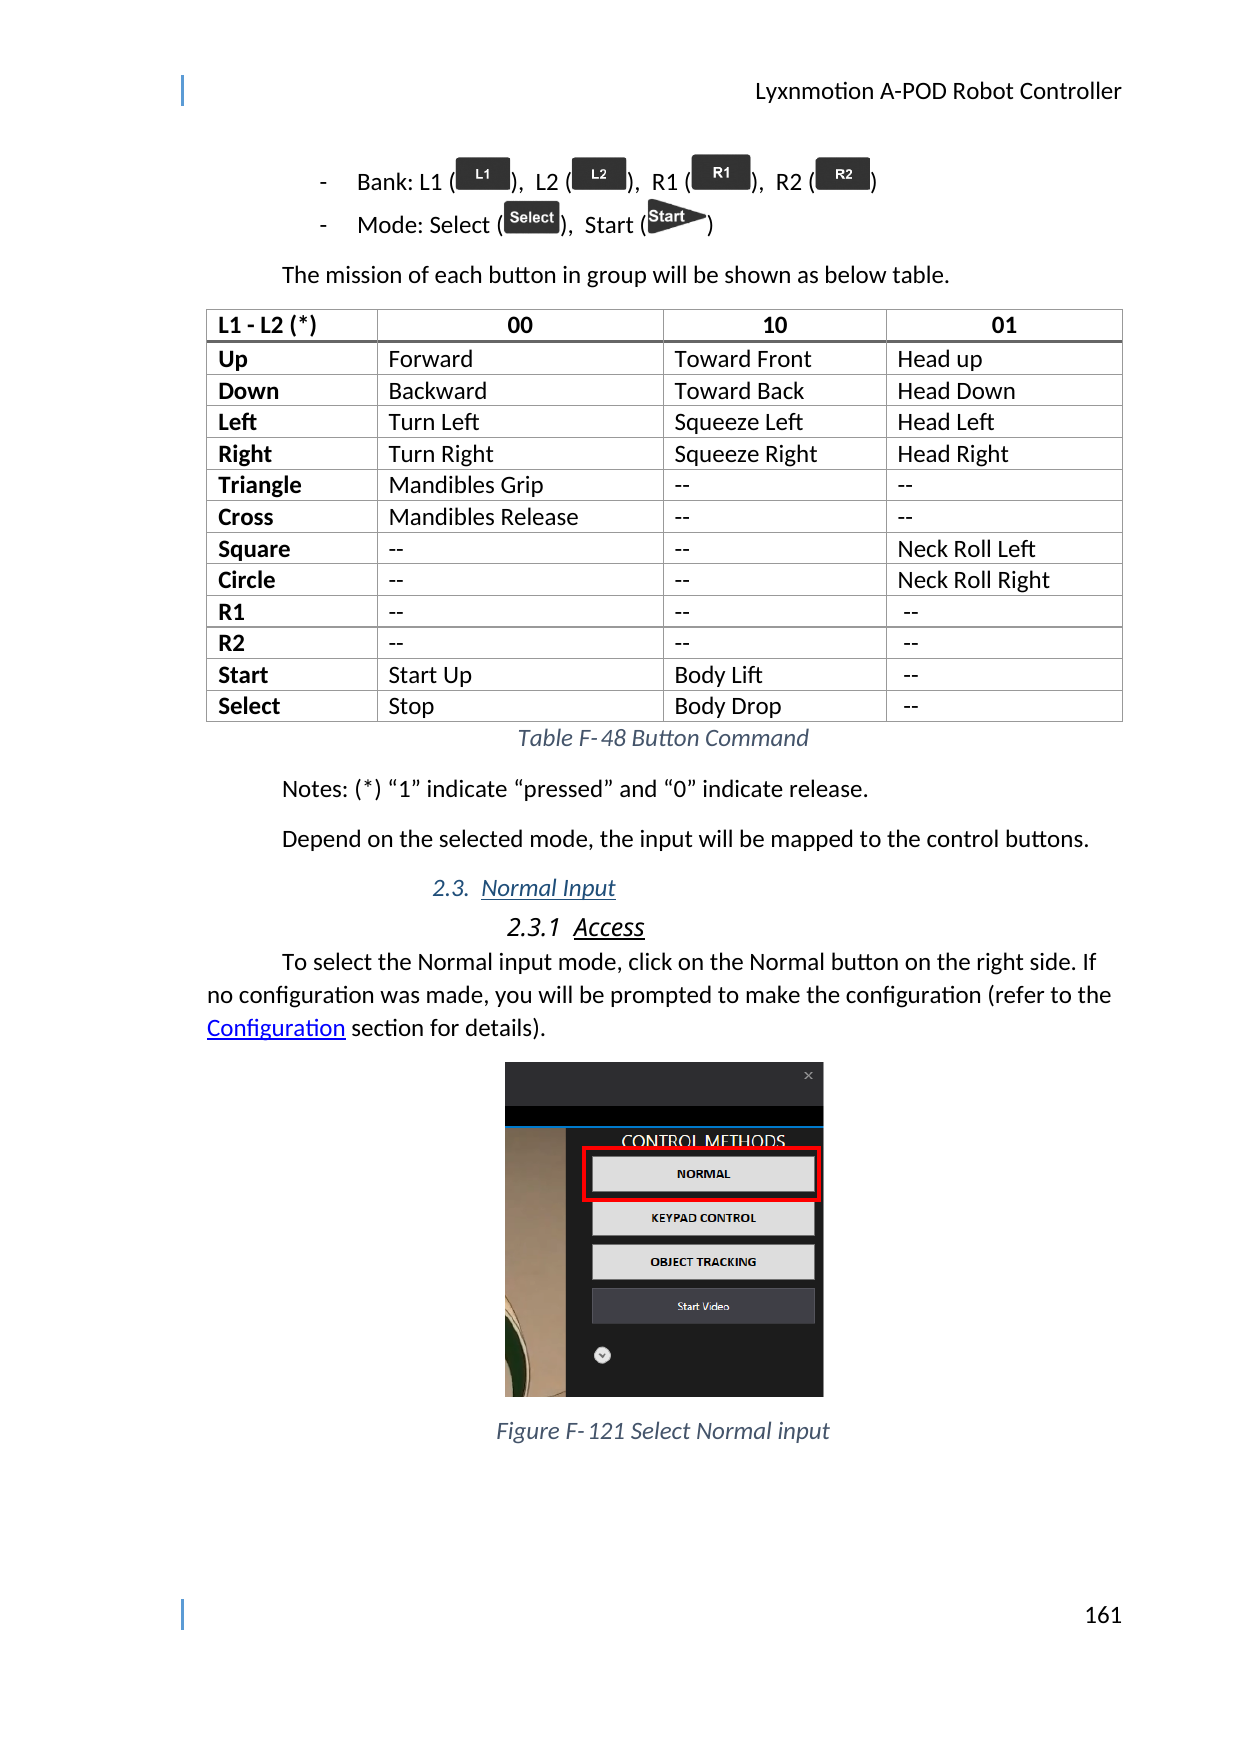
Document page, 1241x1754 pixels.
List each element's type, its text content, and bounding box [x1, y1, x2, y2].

picture [647, 198, 707, 234]
text To select the Normal input mode, click on the Normal button on the right side. If no configuration was made, you will be prompted to make the configuration (refer to the Configuration section for details). [207, 946, 1122, 1043]
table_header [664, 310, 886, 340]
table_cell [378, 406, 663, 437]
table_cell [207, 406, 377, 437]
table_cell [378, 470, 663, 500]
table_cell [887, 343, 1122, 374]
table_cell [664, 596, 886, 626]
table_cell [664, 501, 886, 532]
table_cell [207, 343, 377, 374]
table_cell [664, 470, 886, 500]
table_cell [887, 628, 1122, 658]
list Mode: Select (), Start () [319, 198, 1122, 240]
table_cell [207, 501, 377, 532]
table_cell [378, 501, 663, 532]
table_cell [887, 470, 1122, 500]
picture [571, 157, 627, 190]
picture [691, 154, 751, 190]
picture [455, 157, 511, 190]
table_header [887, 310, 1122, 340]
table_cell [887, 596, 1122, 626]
text Depend on the selected mode, the input will be mapped to the control buttons. [207, 823, 1122, 853]
text Notes: (*) “1” indicate “pressed” and “0” indicate release. [207, 773, 1122, 804]
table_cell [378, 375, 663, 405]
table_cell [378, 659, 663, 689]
list Bank: L1 (), L2 (), R1 (), R2 () [319, 155, 1122, 196]
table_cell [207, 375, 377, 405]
subtitle Normal Input [432, 873, 1122, 903]
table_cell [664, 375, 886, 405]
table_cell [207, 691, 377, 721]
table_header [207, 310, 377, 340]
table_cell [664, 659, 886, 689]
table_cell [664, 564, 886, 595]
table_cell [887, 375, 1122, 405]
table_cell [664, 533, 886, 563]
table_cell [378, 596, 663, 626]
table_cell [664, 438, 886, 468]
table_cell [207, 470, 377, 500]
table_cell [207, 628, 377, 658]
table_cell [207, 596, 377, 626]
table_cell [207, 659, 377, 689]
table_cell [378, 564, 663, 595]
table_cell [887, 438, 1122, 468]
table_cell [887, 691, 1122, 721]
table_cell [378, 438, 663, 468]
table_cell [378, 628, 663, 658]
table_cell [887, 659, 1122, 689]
picture [505, 1061, 824, 1397]
text The mission of each button in group will be shown as below table. [207, 259, 1122, 289]
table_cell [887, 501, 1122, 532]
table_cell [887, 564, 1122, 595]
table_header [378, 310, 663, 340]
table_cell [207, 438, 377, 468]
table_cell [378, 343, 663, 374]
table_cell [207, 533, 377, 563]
subtitle Access [507, 910, 1122, 944]
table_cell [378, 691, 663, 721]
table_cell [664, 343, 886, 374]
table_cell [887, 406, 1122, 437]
picture [503, 200, 560, 234]
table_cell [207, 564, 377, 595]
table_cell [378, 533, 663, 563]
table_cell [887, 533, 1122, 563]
picture [815, 157, 870, 190]
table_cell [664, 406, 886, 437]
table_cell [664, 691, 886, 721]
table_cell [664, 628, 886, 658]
